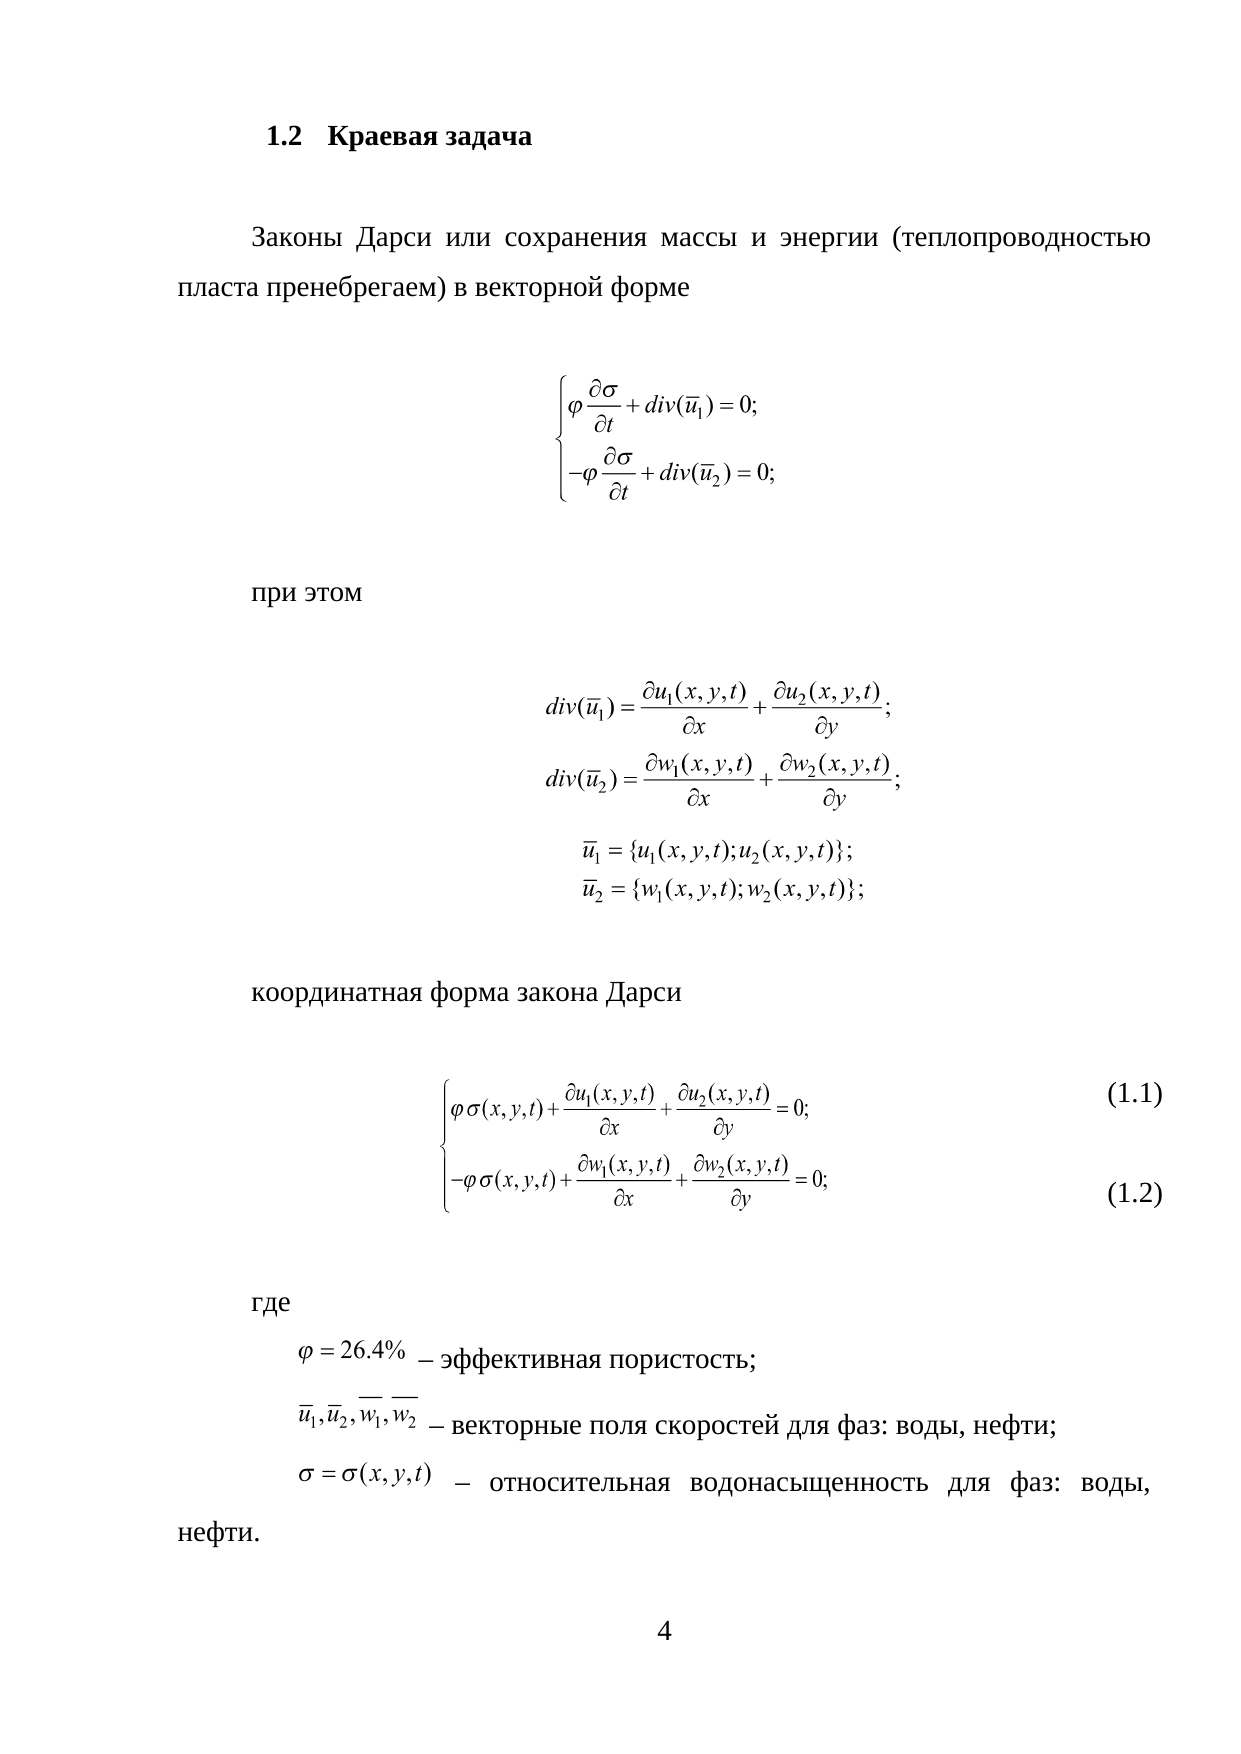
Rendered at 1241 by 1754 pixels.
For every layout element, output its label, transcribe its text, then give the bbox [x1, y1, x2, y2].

table_header [177, 1075, 1089, 1234]
picture [542, 675, 905, 816]
text – эффективная пористость; [177, 1334, 1152, 1375]
text – векторные поля скоростей для фаз: воды, нефти; [177, 1392, 1152, 1440]
picture [295, 1391, 422, 1434]
table_header (1.1) (1.2) [1089, 1075, 1174, 1234]
picture [579, 832, 868, 908]
text – относительная водонасыщенность для фаз: воды, нефти. [177, 1457, 1152, 1548]
text Законы Дарси или сохранения массы и энергии (теплопроводностью пласта пренебрегаем) в векторной форме [177, 219, 1152, 303]
list Краевая задача [266, 118, 1152, 152]
text координатная форма закона Дарси [177, 974, 1152, 1008]
text при этом [177, 574, 1152, 608]
text где [251, 1284, 1152, 1318]
picture [295, 1334, 411, 1369]
picture [551, 369, 778, 508]
picture [436, 1075, 830, 1218]
picture [295, 1457, 436, 1492]
